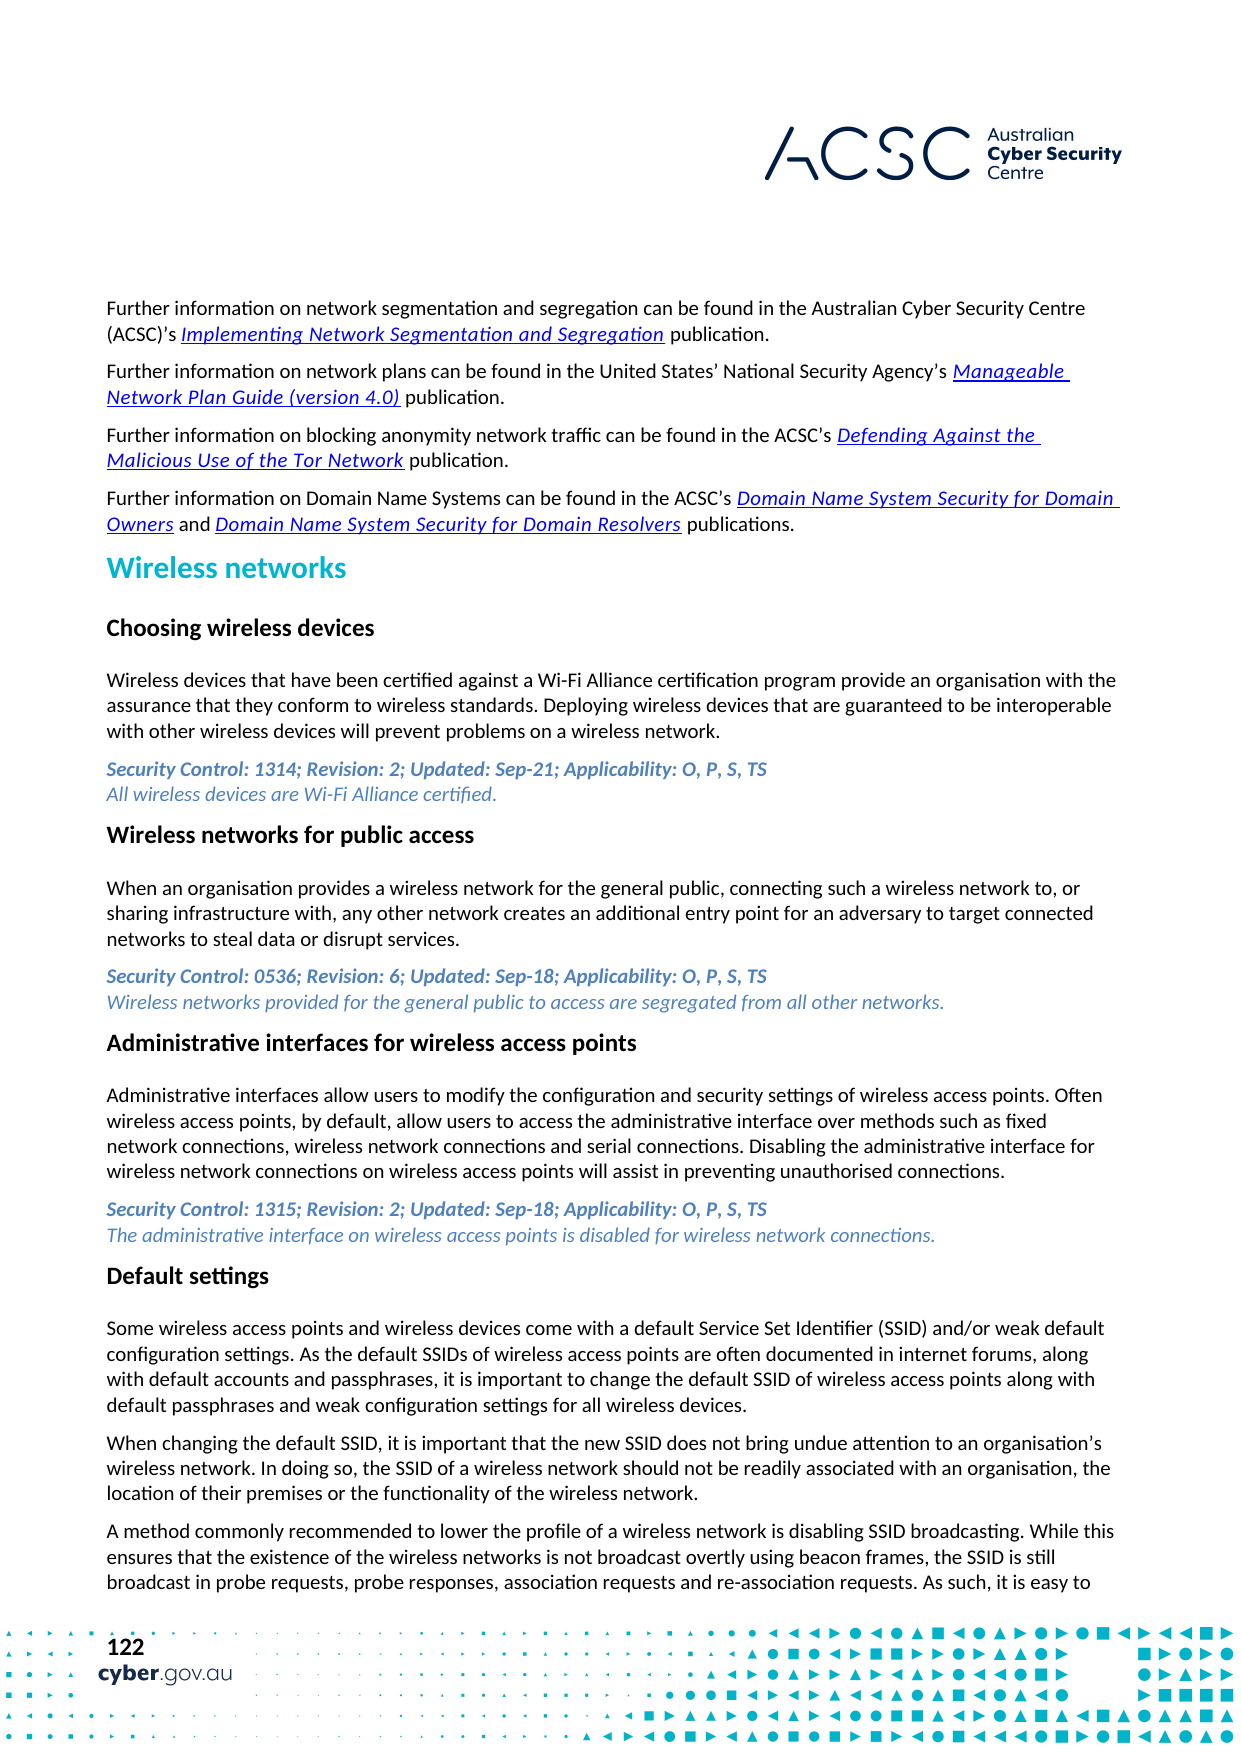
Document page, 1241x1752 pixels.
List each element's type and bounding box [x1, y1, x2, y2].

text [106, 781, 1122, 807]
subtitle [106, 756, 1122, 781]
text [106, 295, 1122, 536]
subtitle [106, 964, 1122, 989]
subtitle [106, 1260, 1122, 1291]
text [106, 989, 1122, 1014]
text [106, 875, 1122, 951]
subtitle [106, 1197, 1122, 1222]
picture [0, 0, 1240, 317]
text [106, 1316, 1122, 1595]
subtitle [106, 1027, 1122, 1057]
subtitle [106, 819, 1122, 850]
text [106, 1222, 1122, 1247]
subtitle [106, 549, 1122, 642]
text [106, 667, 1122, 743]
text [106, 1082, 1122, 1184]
picture [0, 1624, 1237, 1747]
